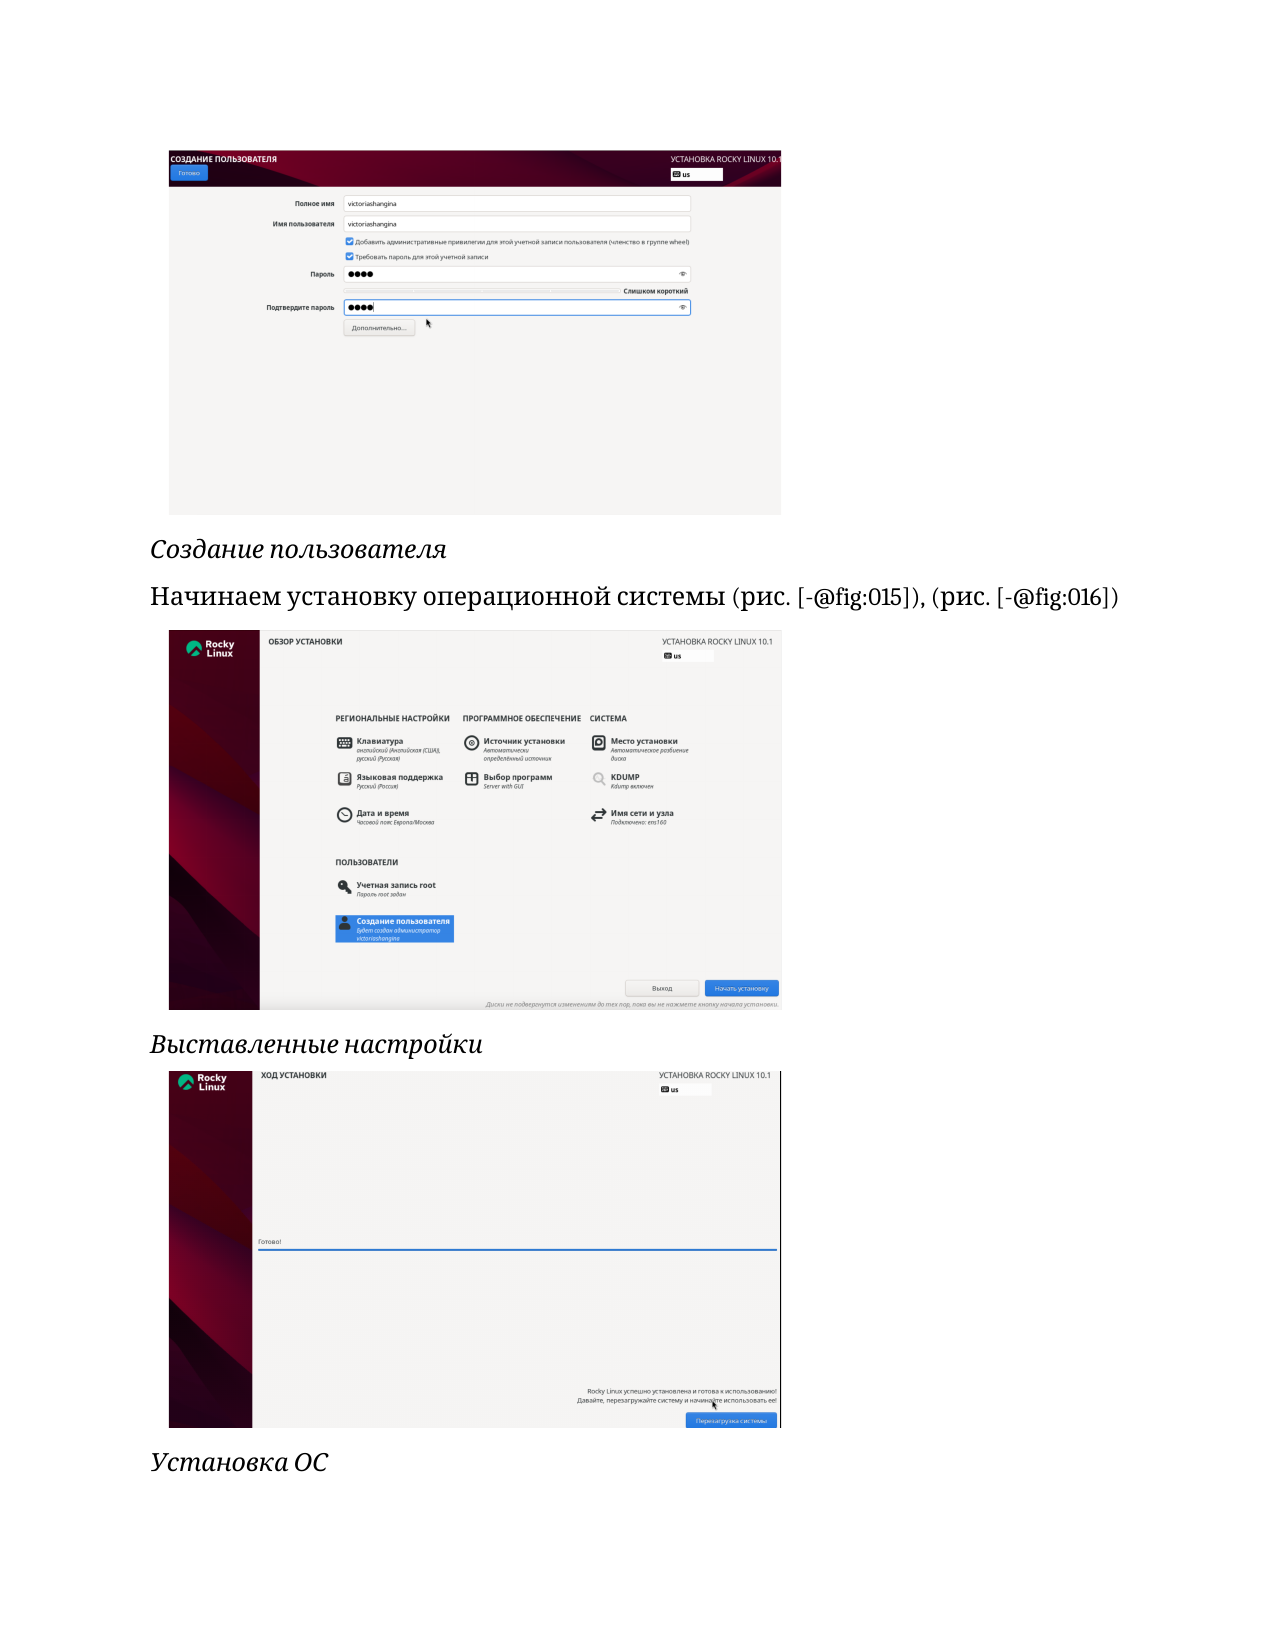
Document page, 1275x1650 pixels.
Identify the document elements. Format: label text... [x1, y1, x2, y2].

text Установка ОС [150, 1449, 1125, 1477]
picture [168, 1071, 782, 1428]
picture [168, 630, 782, 1010]
text Начинаем установку операционной системы (рис. [-@fig:015]), (рис. [-@fig:016]) [150, 583, 1125, 612]
text Выставленные настройки [150, 1031, 1125, 1059]
picture [168, 150, 782, 515]
text Создание пользователя [150, 536, 1125, 564]
